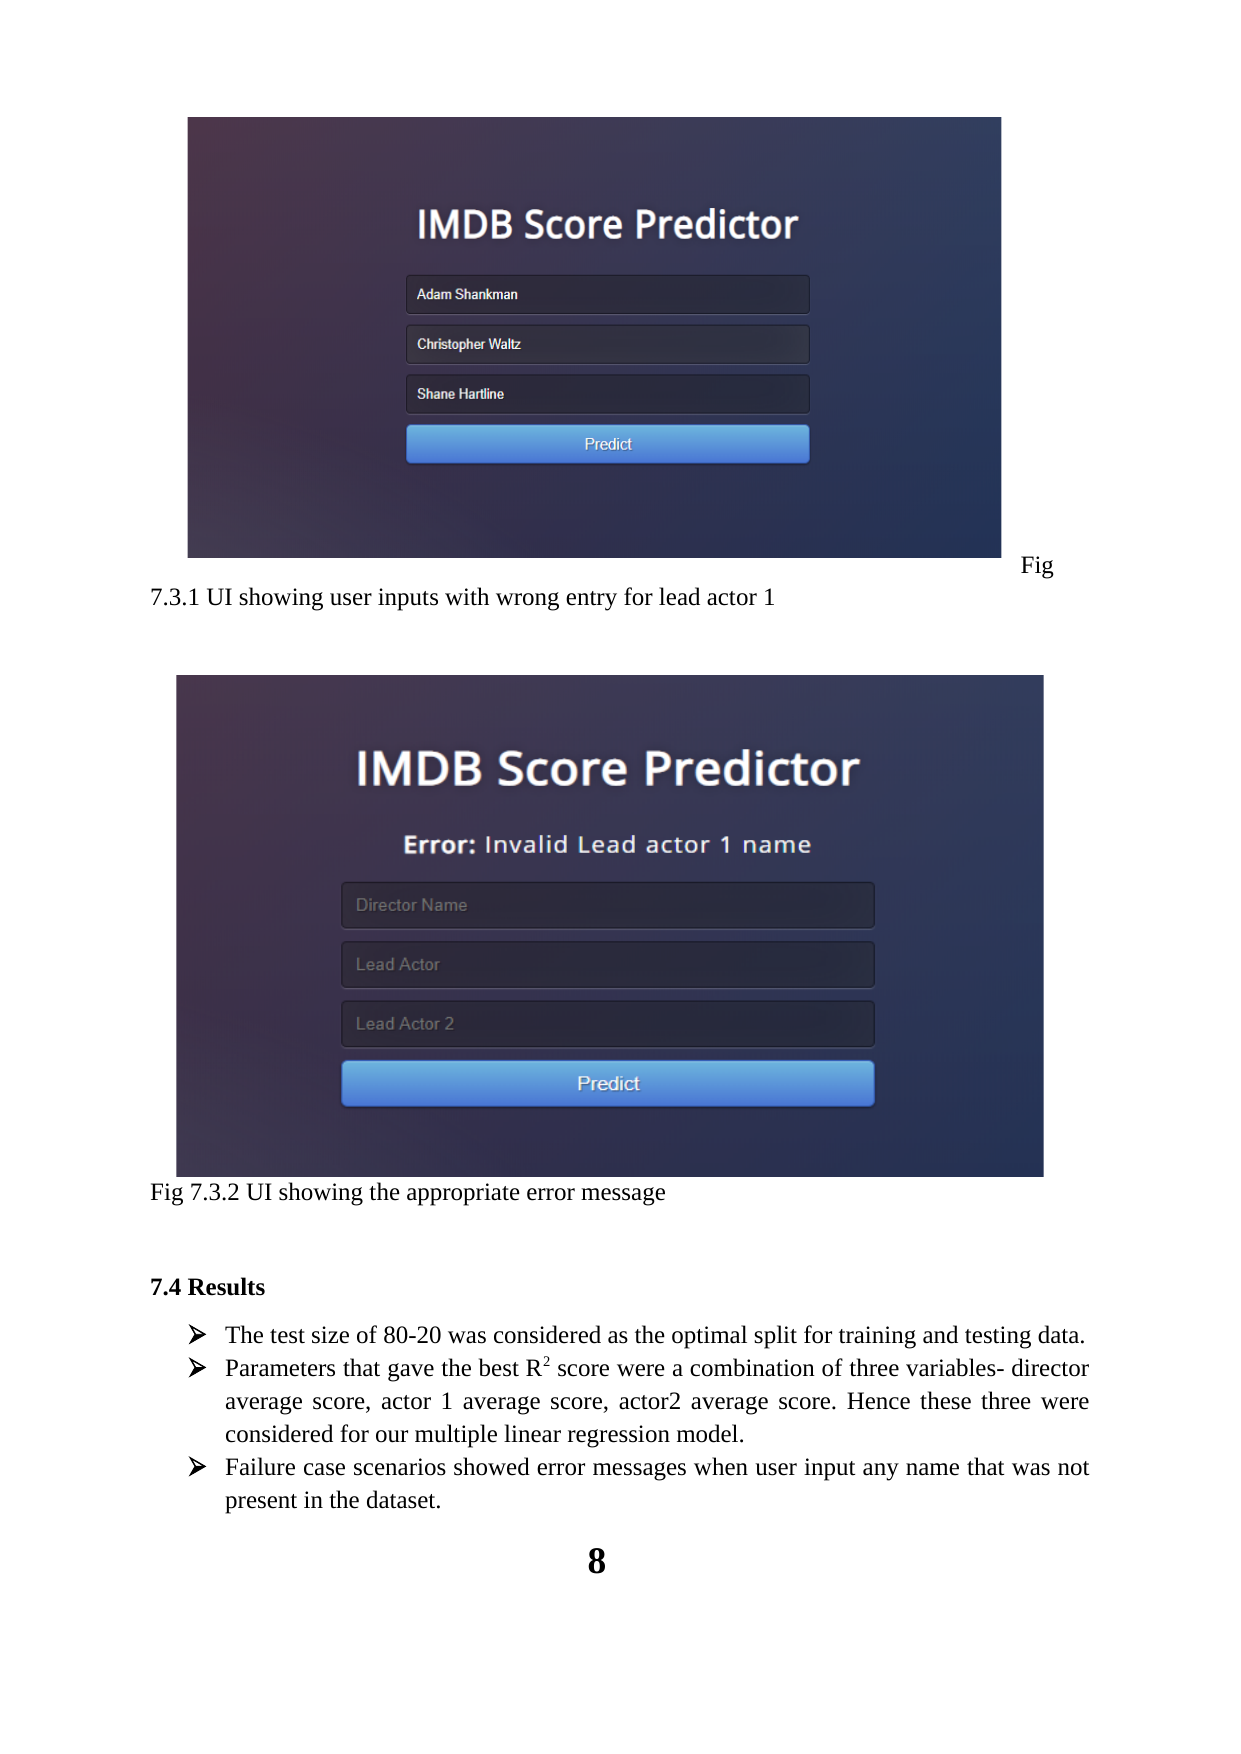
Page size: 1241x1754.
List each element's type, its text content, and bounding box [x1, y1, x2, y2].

picture [187, 117, 1002, 558]
list Parameters that gave the best R2 score were a combination of three variables- director average score, actor 1 average score, actor2 average score. Hence these three were considered for our multiple linear regression model. [187, 1353, 1090, 1448]
text 8 [150, 1539, 1090, 1582]
text 7.4 Results [150, 1272, 1090, 1301]
list Failure case scenarios showed error messages when user input any name that was not present in the dataset. [187, 1452, 1090, 1514]
list The test size of 80-20 was considered as the optimal split for training and testing data. [187, 1320, 1090, 1349]
picture [176, 675, 1044, 1177]
text Fig 7.3.1 UI showing user inputs with wrong entry for lead actor 1 [150, 551, 1090, 610]
